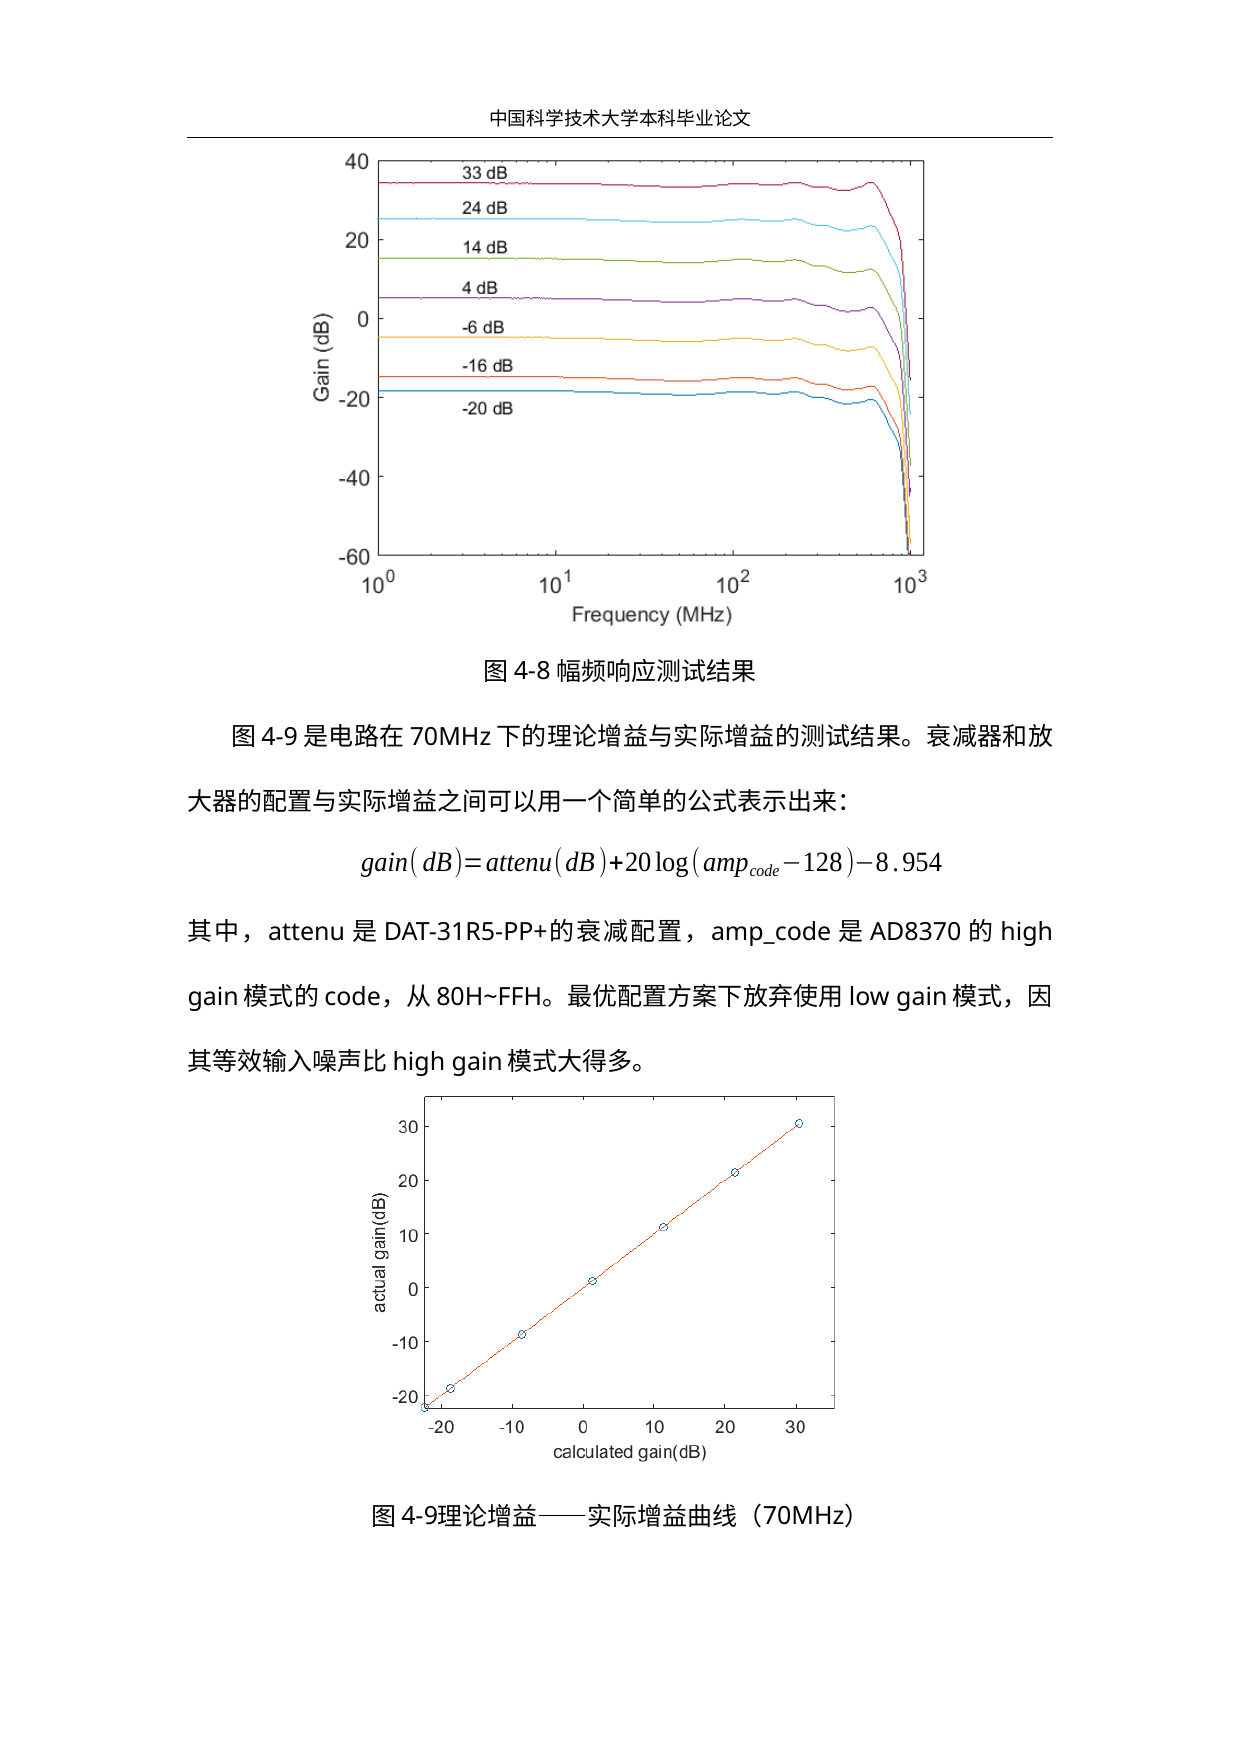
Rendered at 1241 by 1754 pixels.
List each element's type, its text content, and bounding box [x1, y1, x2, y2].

text 其中，attenu是DAT-31R5-PP+的衰减配置，amp_code是AD8370的high gain模式的code，从80H~FFH。最优配置方案下放弃使用low gain模式，因其等效输入噪声比high gain模式大得多。 [187, 897, 1053, 1092]
text 图4-8 幅频响应测试结果 [187, 637, 1053, 702]
text 图4-9是电路在70MHz下的理论增益与实际增益的测试结果。衰减器和放大器的配置与实际增益之间可以用一个简单的公式表示出来： [187, 702, 1053, 832]
picture [310, 150, 931, 627]
picture [356, 1092, 884, 1462]
text 图4-9理论增益——实际增益曲线（70MHz） [187, 1482, 1053, 1547]
text (4-1) [187, 832, 1053, 897]
